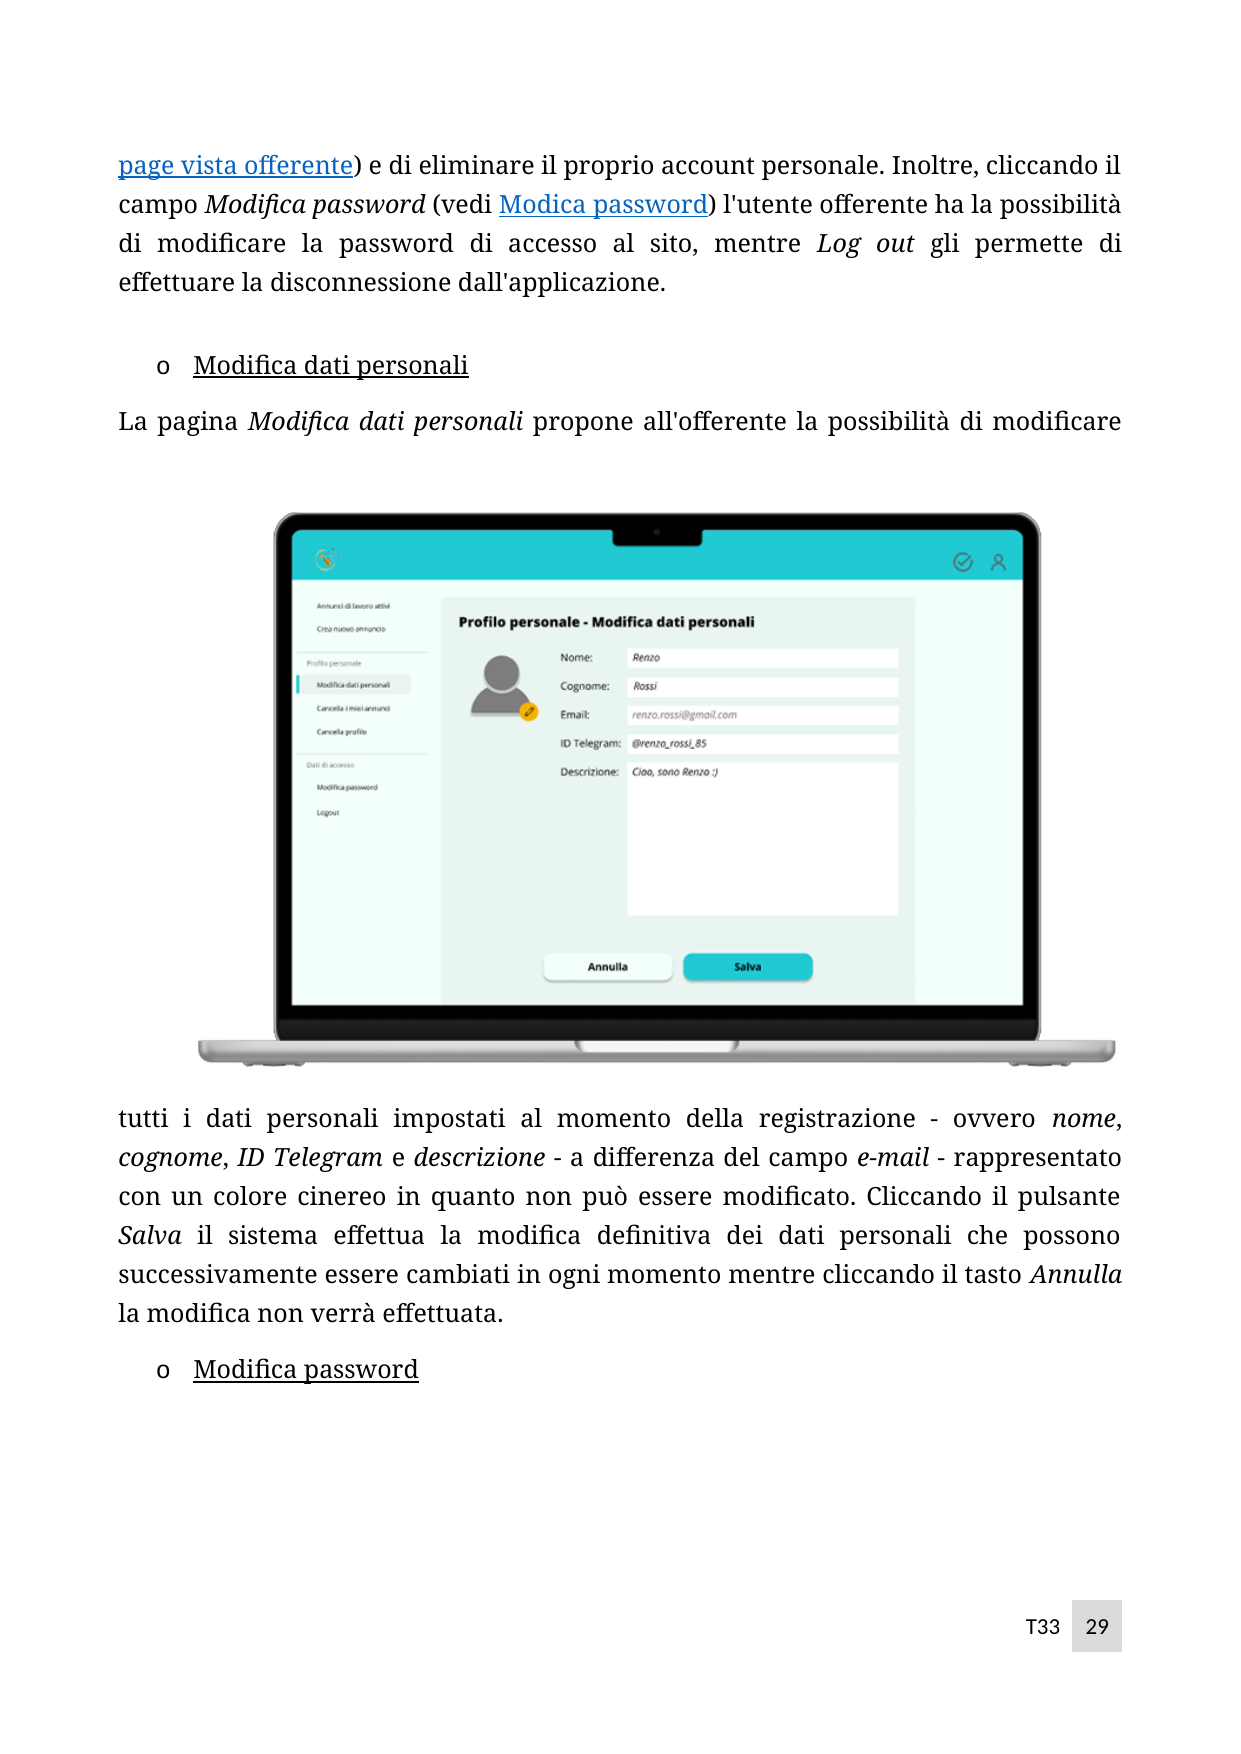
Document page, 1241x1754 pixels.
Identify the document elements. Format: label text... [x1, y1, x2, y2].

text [118, 148, 1122, 299]
list Modifica dati personali [156, 347, 1122, 382]
picture [155, 470, 1160, 1101]
list Modifica password [156, 1352, 1122, 1386]
